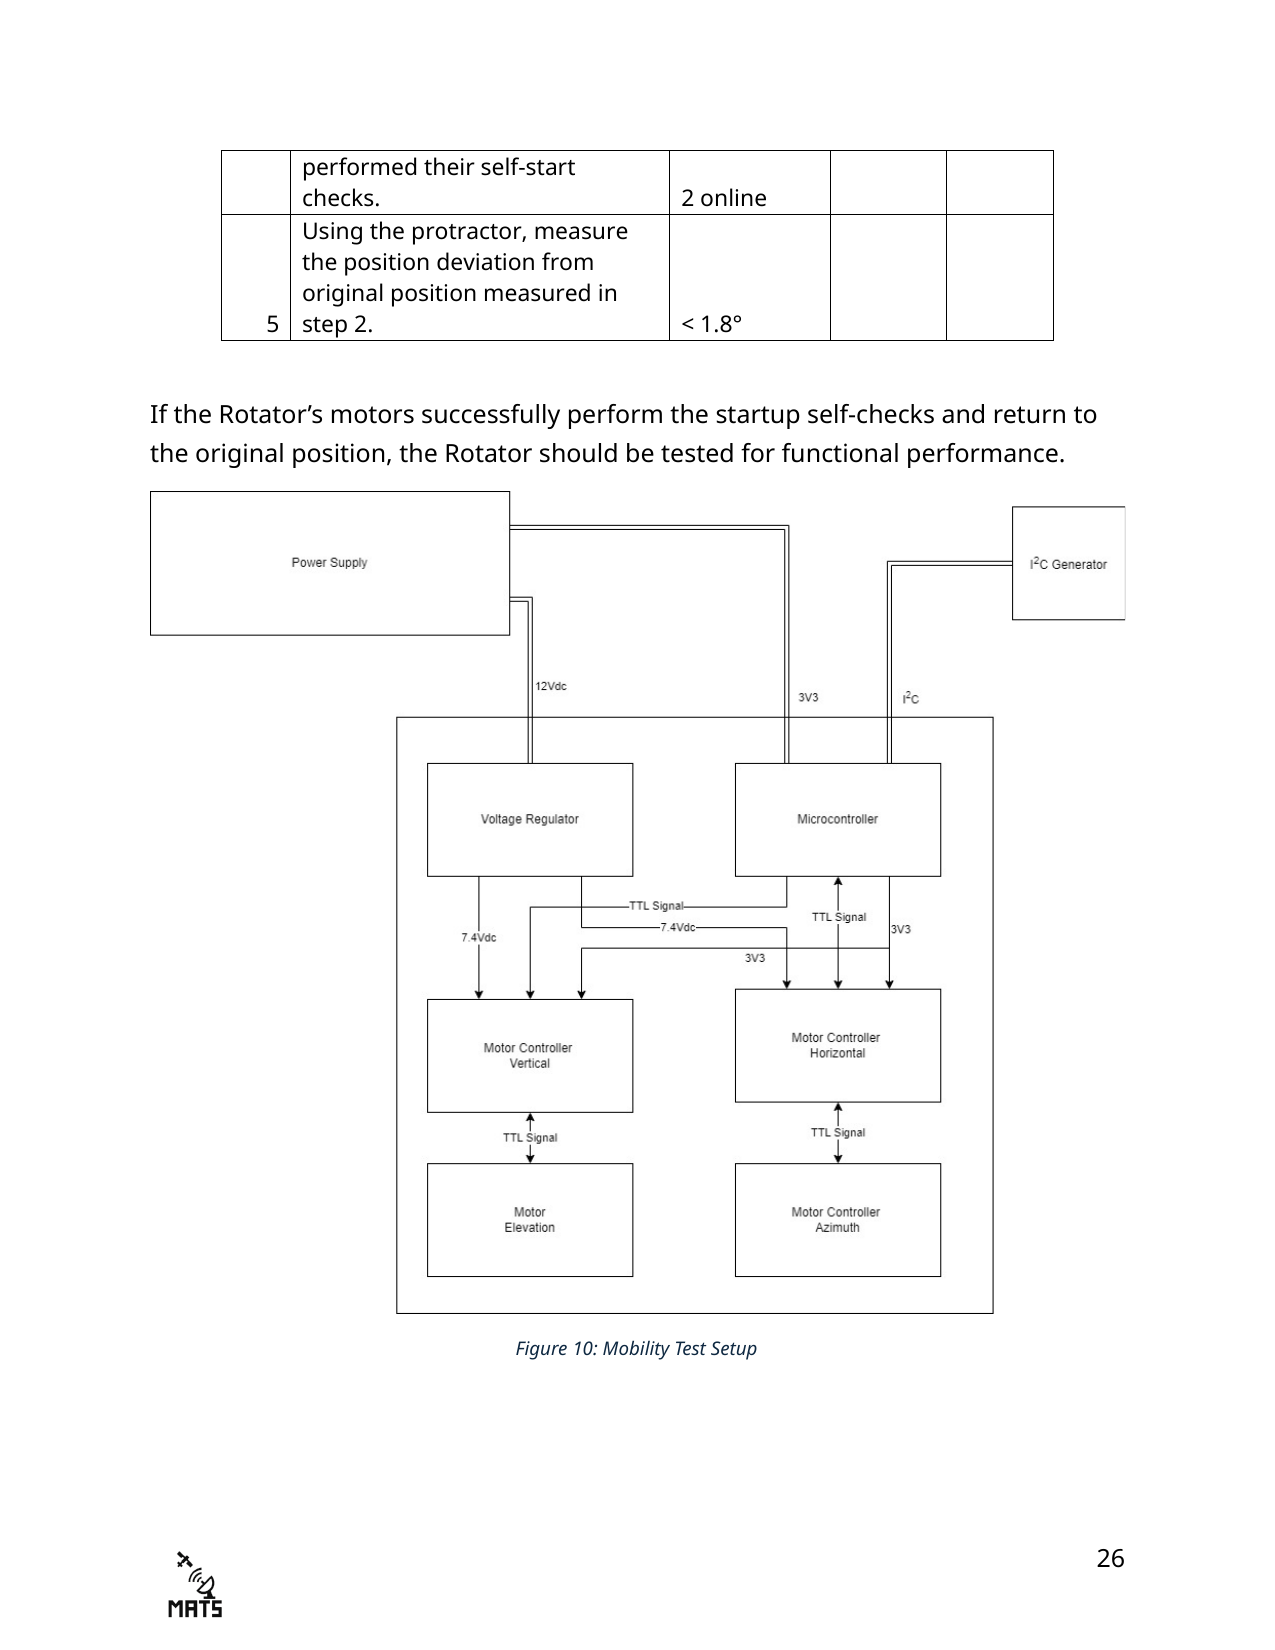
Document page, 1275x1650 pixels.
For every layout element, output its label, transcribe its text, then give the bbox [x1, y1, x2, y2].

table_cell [291, 151, 669, 213]
table_cell [947, 151, 1053, 213]
table_cell 4 [222, 151, 290, 213]
table_cell [831, 151, 946, 213]
table_cell [831, 215, 946, 339]
text If the Rotator’s motors successfully perform the startup self-checks and return to the original position, the Rotator should be tested for functional performance. [150, 396, 1125, 470]
table_cell Using the protractor, measure the position deviation from original position measured in step 2. [291, 215, 669, 339]
picture [150, 491, 1125, 1314]
table_cell < 1.8° [670, 215, 830, 339]
text Figure 10: Mobility Test Setup [150, 1336, 1125, 1361]
table_cell [947, 215, 1053, 339]
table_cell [670, 151, 830, 213]
picture [150, 1542, 240, 1632]
table_cell 5 [222, 215, 290, 339]
